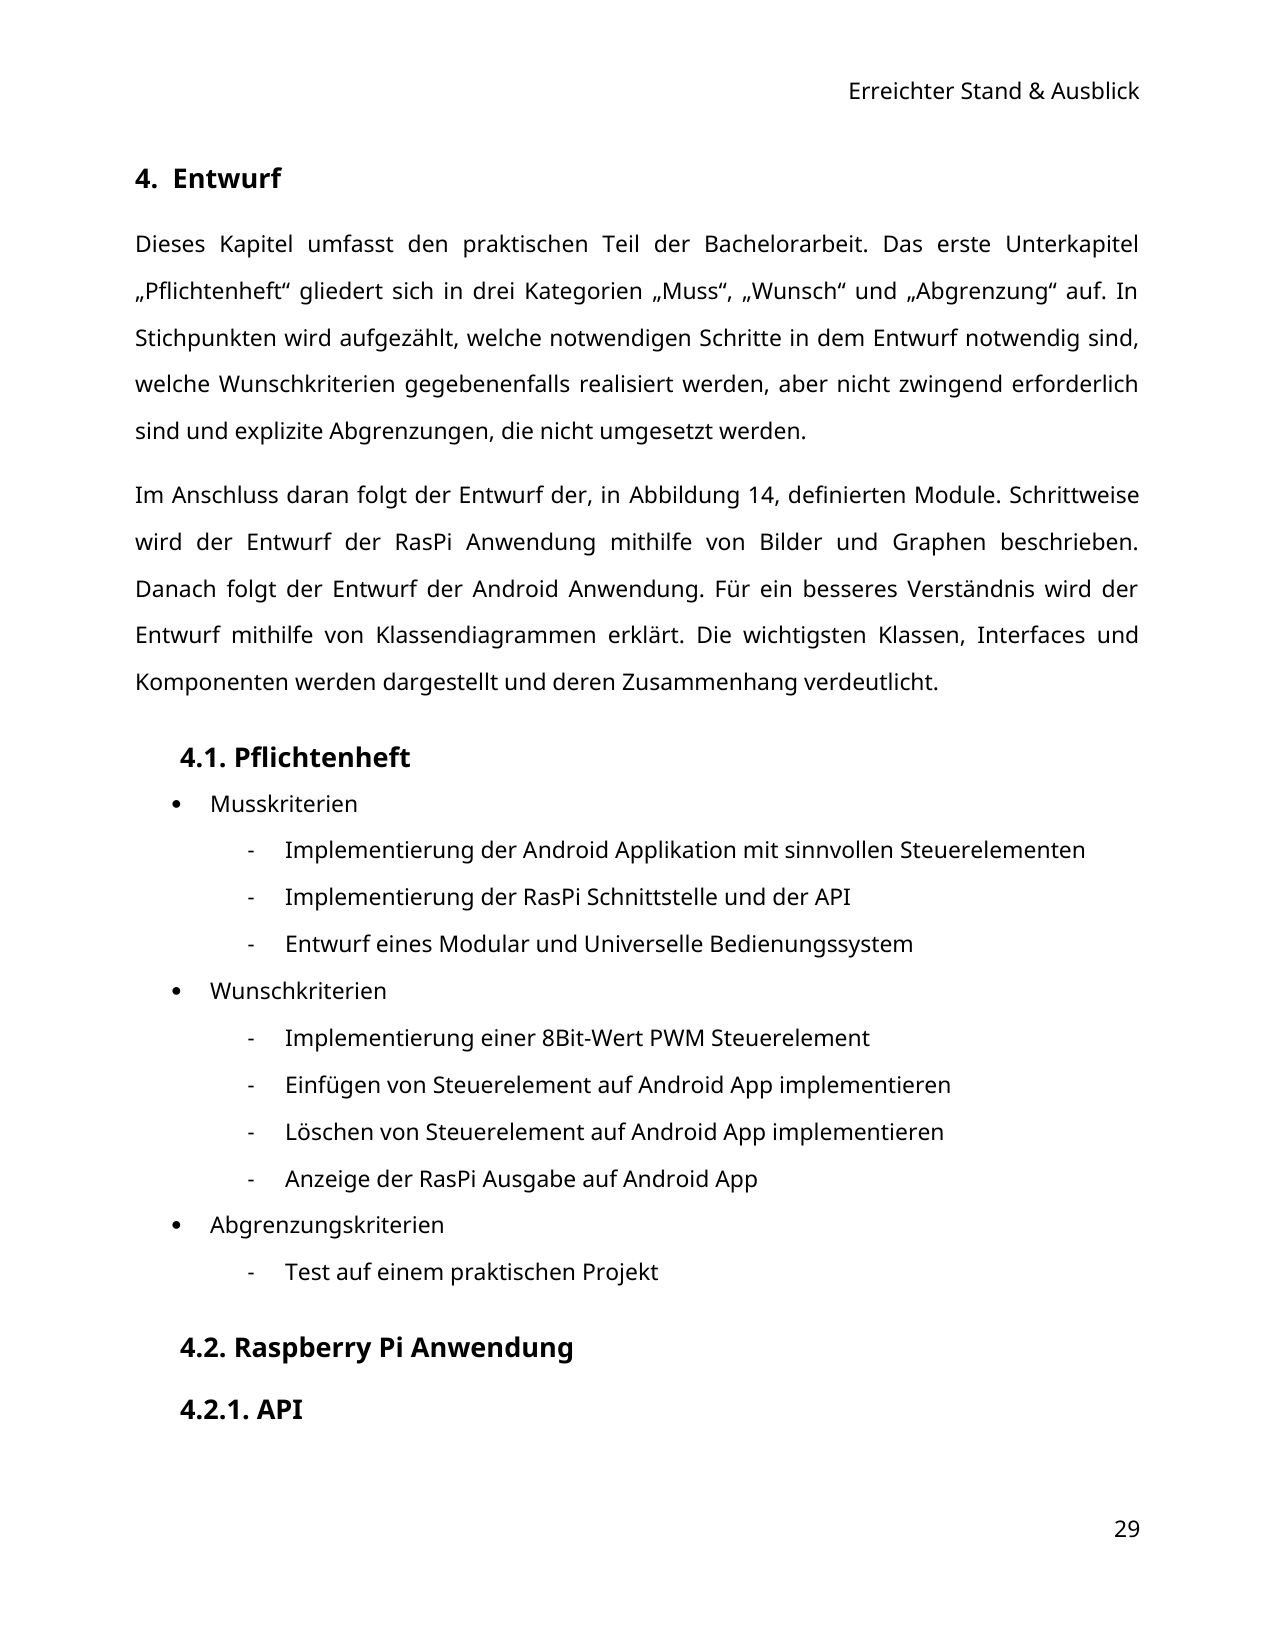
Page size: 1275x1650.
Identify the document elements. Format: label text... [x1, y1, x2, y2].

list Anzeige der RasPi Ausgabe auf Android App [247, 1163, 1140, 1194]
list Musskriterien [172, 788, 1140, 819]
list Löschen von Steuerelement auf Android App implementieren [247, 1116, 1140, 1147]
text Dieses Kapitel umfasst den praktischen Teil der Bachelorarbeit. Das erste Unterkapitel „Pflichtenheft“ gliedert sich in drei Kategorien „Muss“, „Wunsch“ und „Abgrenzung“ auf. In Stichpunkten wird aufgezählt, welche notwendigen Schritte in dem Entwurf notwendig sind, welche Wunschkriterien gegebenenfalls realisiert werden, aber nicht zwingend erforderlich sind und explizite Abgrenzungen, die nicht umgesetzt werden. [135, 228, 1140, 447]
list Abgrenzungskriterien [172, 1209, 1140, 1241]
list Implementierung der Android Applikation mit sinnvollen Steuerelementen [247, 834, 1140, 866]
subtitle API [180, 1390, 1140, 1427]
subtitle Pflichtenheft [180, 738, 1140, 775]
list Implementierung der RasPi Schnittstelle und der API [247, 881, 1140, 913]
list Wunschkriterien [172, 975, 1140, 1006]
subtitle Entwurf [135, 160, 1140, 197]
list Entwurf eines Modular und Universelle Bedienungssystem [247, 928, 1140, 959]
text Im Anschluss daran folgt der Entwurf der, in Abbildung 14, definierten Module. Schrittweise wird der Entwurf der RasPi Anwendung mithilfe von Bilder und Graphen beschrieben. Danach folgt der Entwurf der Android Anwendung. Für ein besseres Verständnis wird der Entwurf mithilfe von Klassendiagrammen erklärt. Die wichtigsten Klassen, Interfaces und Komponenten werden dargestellt und deren Zusammenhang verdeutlicht. [135, 479, 1140, 698]
list Test auf einem praktischen Projekt [247, 1256, 1140, 1288]
list Einfügen von Steuerelement auf Android App implementieren [247, 1069, 1140, 1100]
subtitle Raspberry Pi Anwendung [180, 1328, 1140, 1365]
list Implementierung einer 8Bit-Wert PWM Steuerelement [247, 1022, 1140, 1053]
